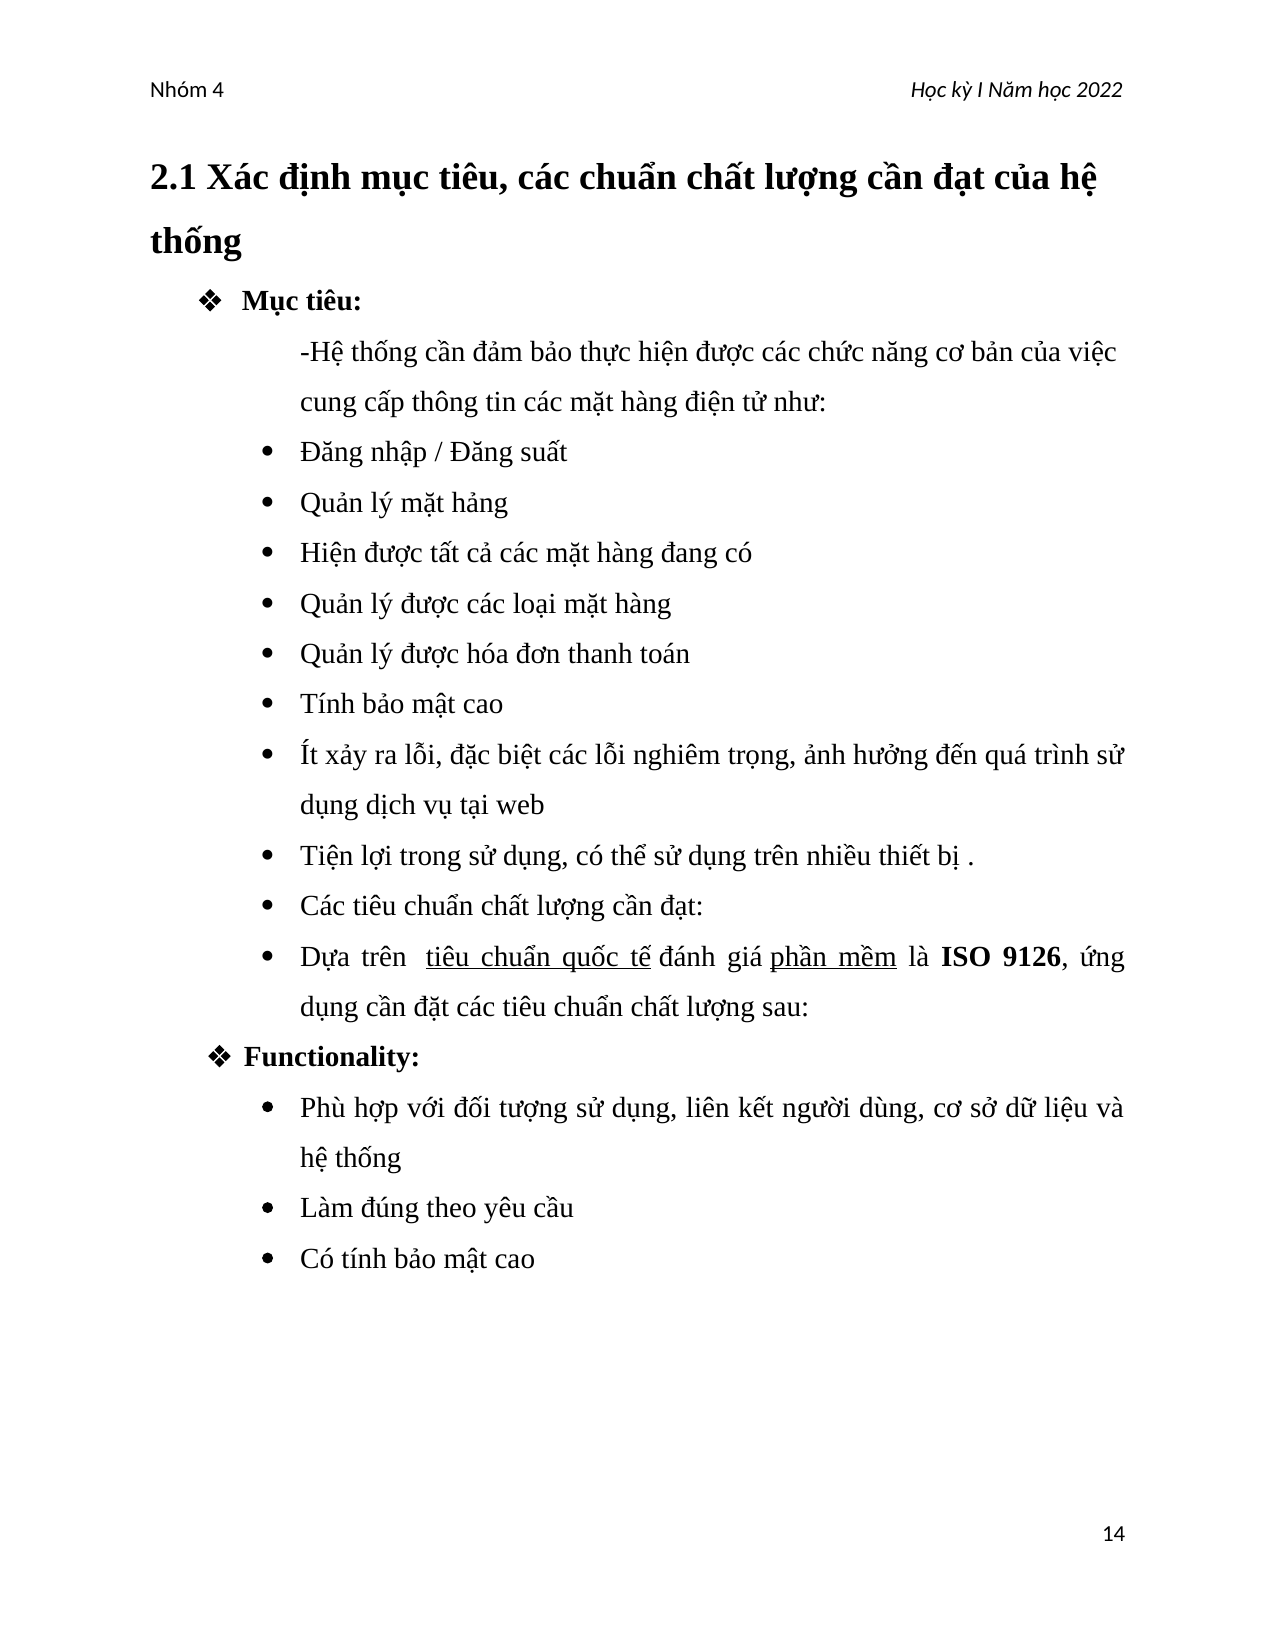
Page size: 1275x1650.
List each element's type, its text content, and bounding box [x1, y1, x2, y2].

subtitle 2.1 Xác định mục tiêu, các chuẩn chất lượng cần đạt của hệ thống [150, 154, 1125, 262]
list Quản lý được các loại mặt hàng [262, 586, 1125, 619]
list -Hệ thống cần đảm bảo thực hiện được các chức năng cơ bản của việc cung cấp thông tin các mặt hàng điện tử như: [300, 334, 1125, 418]
list Ít xảy ra lỗi, đặc biệt các lỗi nghiêm trọng, ảnh hưởng đến quá trình sử dụng dịch vụ tại web [262, 737, 1125, 821]
list Dựa trên tiêu chuẩn quốc tế đánh giá phần mềm là ISO 9126, ứng dụng cần đặt các tiêu chuẩn chất lượng sau: [262, 939, 1125, 1023]
list Mục tiêu: [197, 283, 1125, 317]
list Tiện lợi trong sử dụng, có thể sử dụng trên nhiều thiết bị . [262, 838, 1125, 871]
list Đăng nhập / Đăng suất [262, 434, 1125, 468]
list Có tính bảo mật cao [262, 1241, 1125, 1274]
list Làm đúng theo yêu cầu [262, 1191, 1125, 1224]
list Hiện được tất cả các mặt hàng đang có [262, 535, 1125, 569]
list Quản lý được hóa đơn thanh toán [262, 636, 1125, 670]
list Phù hợp với đối tượng sử dụng, liên kết người dùng, cơ sở dữ liệu và hệ thống [262, 1090, 1125, 1174]
list Functionality: [206, 1039, 1125, 1073]
list Quản lý mặt hảng [262, 485, 1125, 519]
list Tính bảo mật cao [262, 687, 1125, 720]
list Các tiêu chuẩn chất lượng cần đạt: [262, 888, 1125, 922]
